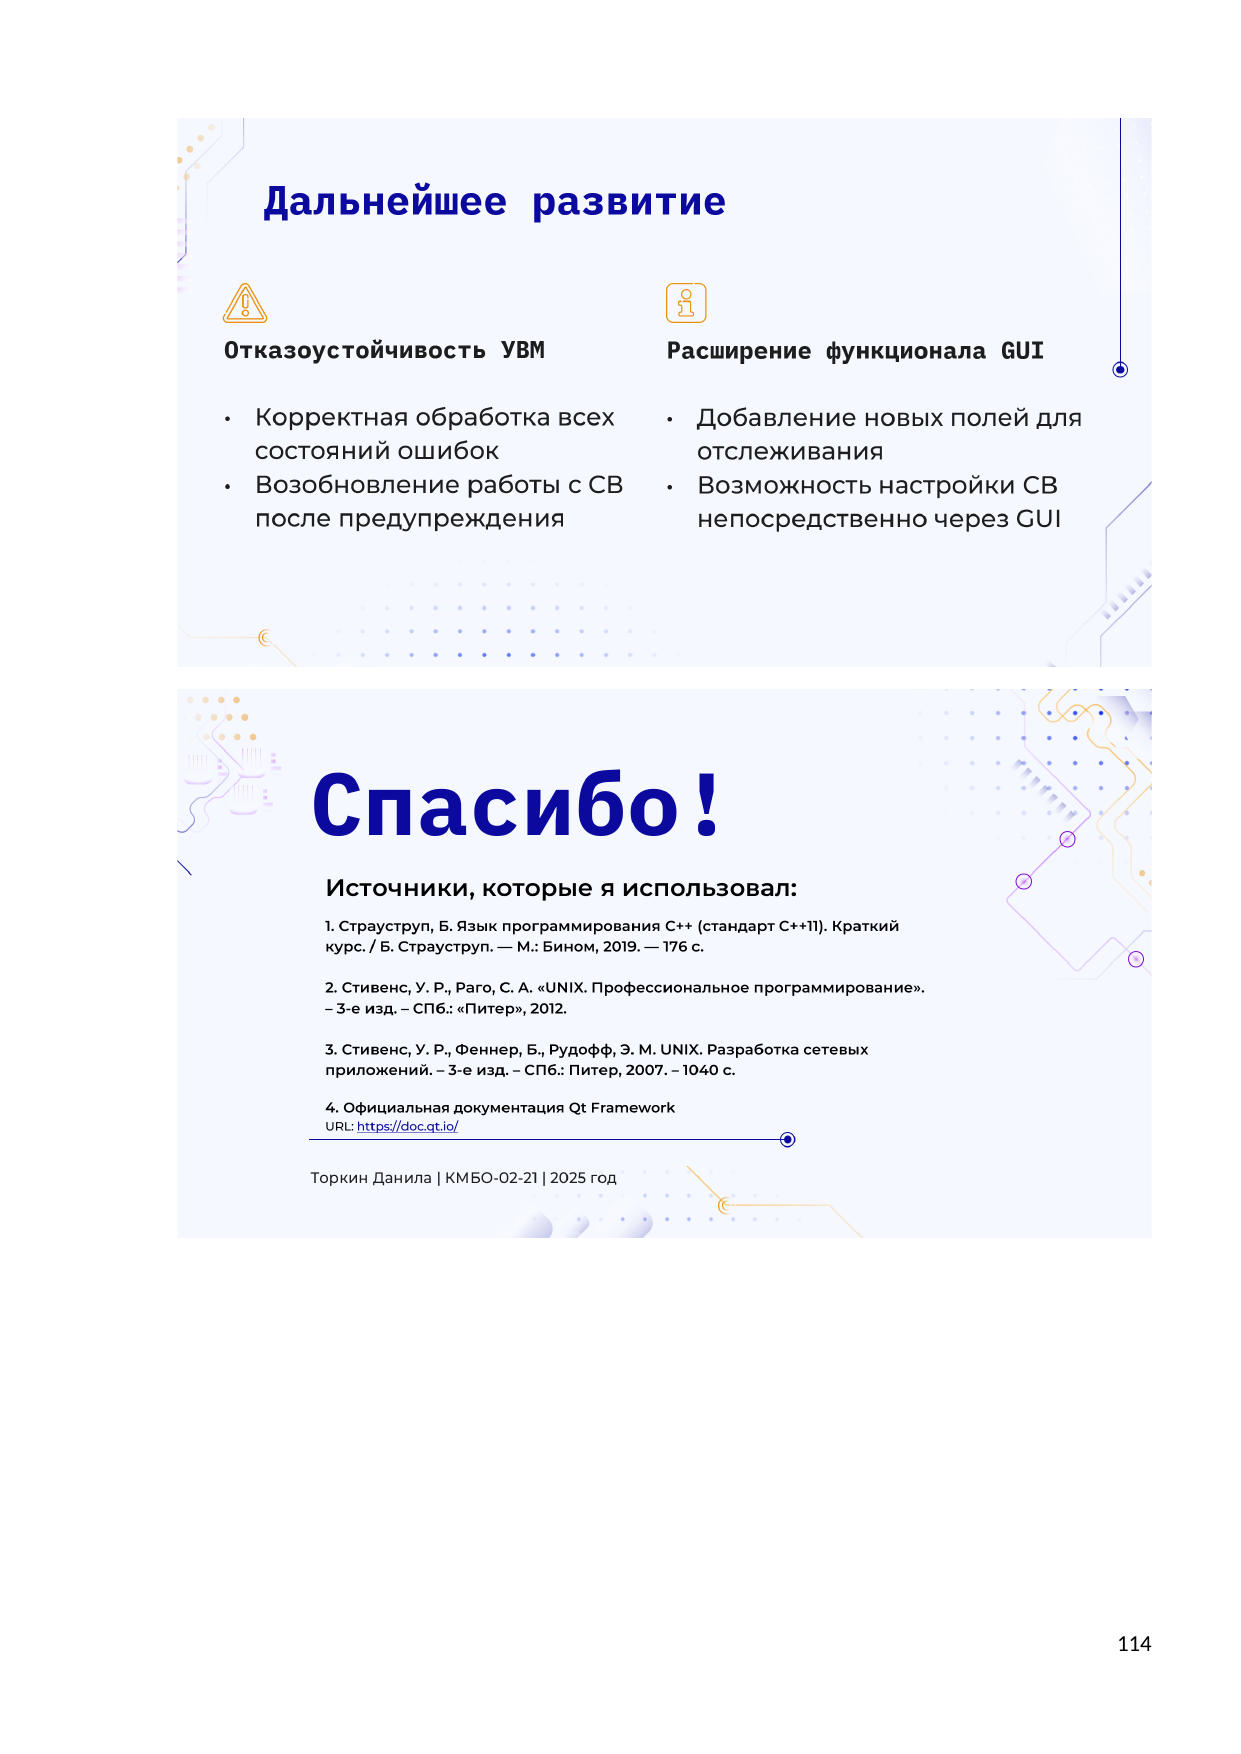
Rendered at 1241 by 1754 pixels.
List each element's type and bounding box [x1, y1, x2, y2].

picture [177, 689, 1152, 1238]
picture [177, 118, 1152, 667]
